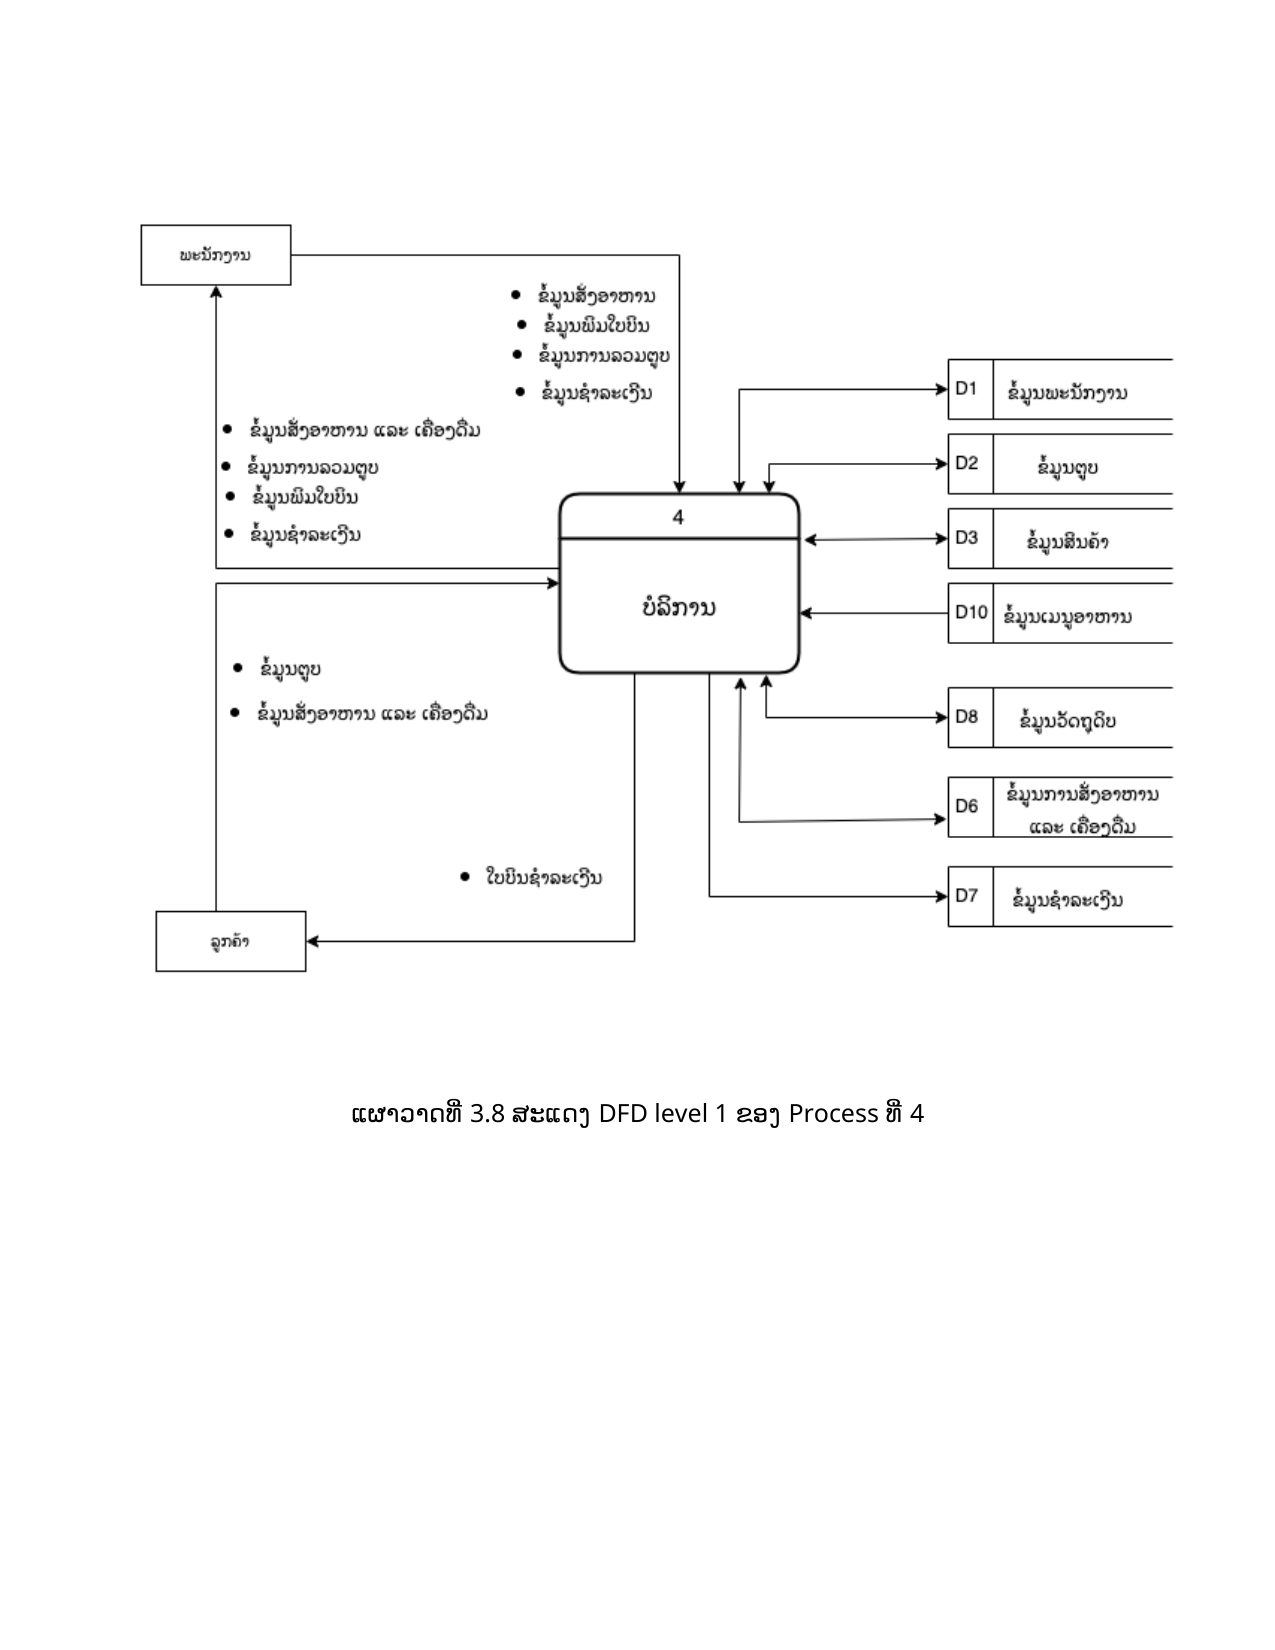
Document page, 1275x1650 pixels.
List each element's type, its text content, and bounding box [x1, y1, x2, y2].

picture [96, 180, 1221, 1014]
text ແຜາວາດທີ່ 3.8 ສະແດງ DFD level 1 ຂອງ Process ທີ່ 4 [150, 1096, 1125, 1130]
